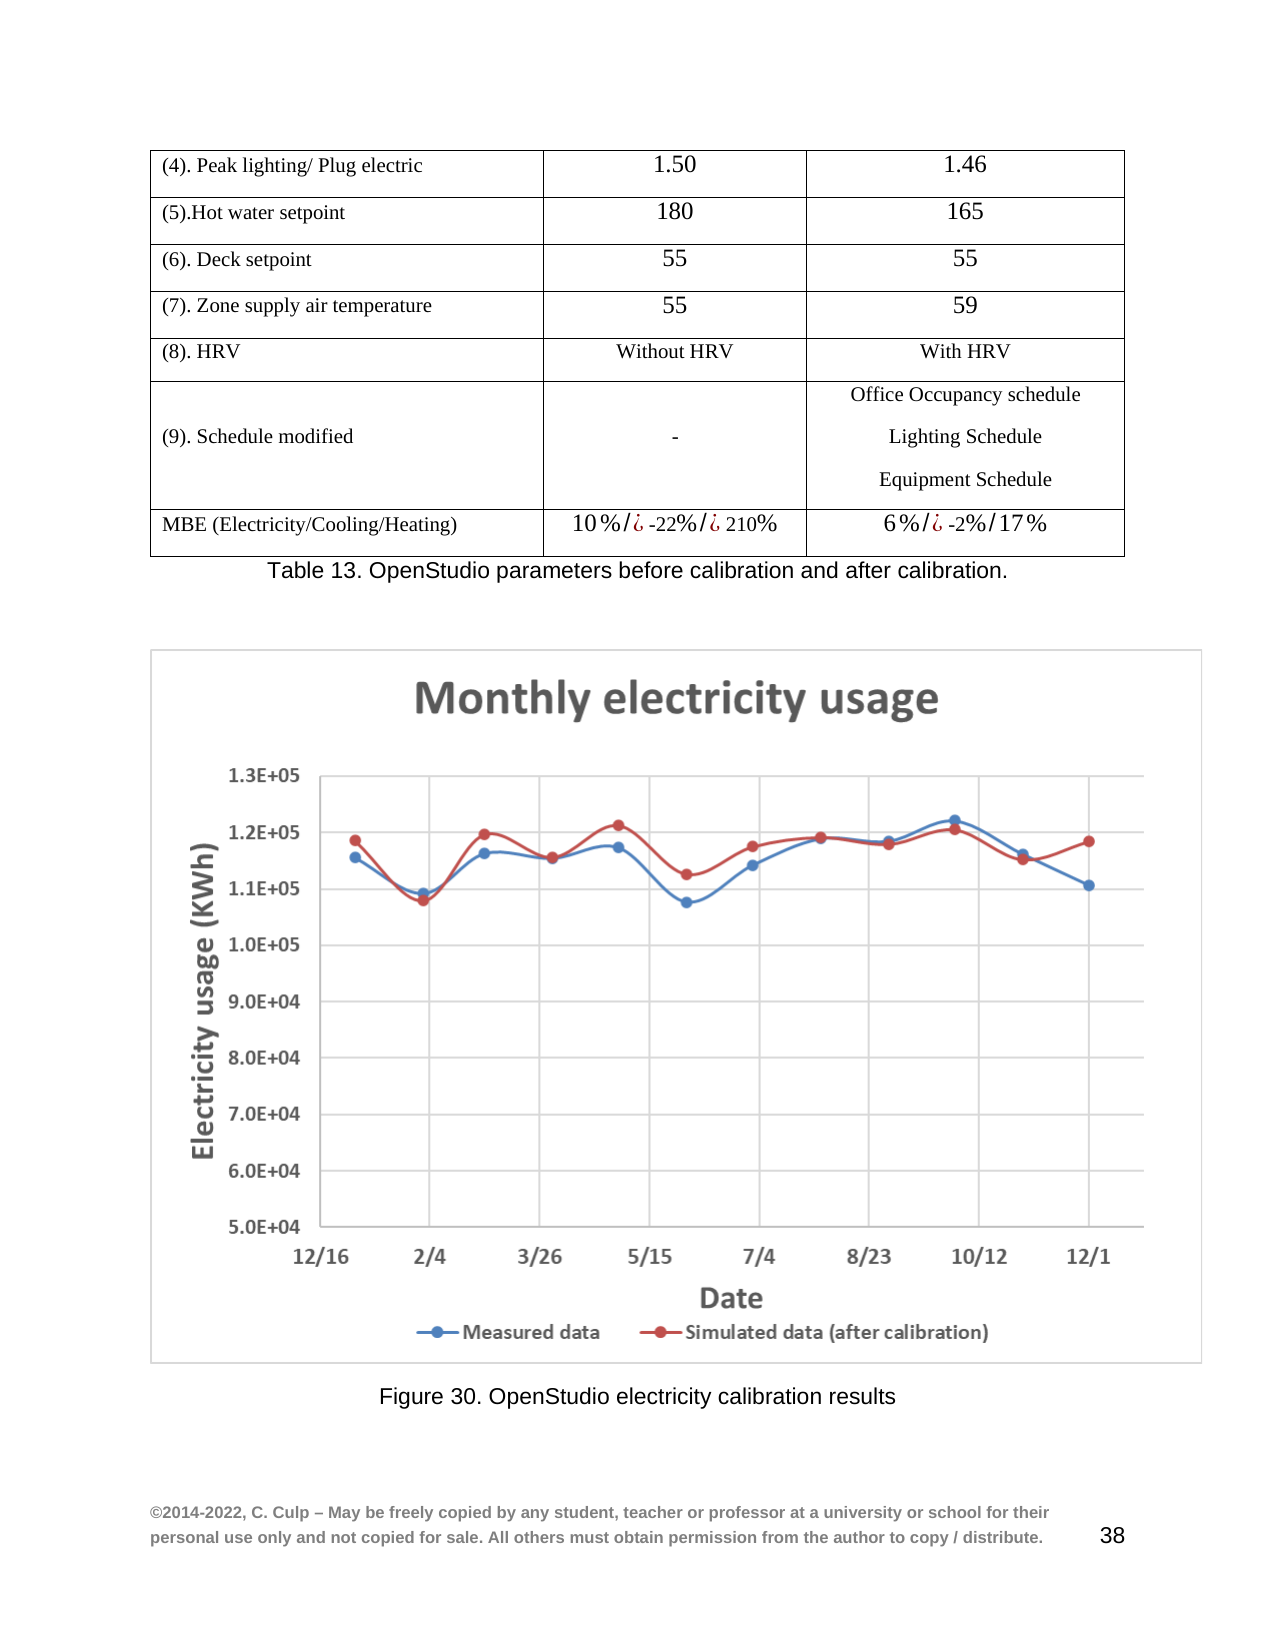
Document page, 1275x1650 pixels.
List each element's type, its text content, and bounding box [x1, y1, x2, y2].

text Table 13. OpenStudio parameters before calibration and after calibration. [150, 557, 1125, 583]
table_cell (7). Zone supply air temperature [151, 292, 543, 337]
table_cell (4). Peak lighting/ Plug electric [151, 151, 543, 197]
table_cell [807, 245, 1124, 291]
picture [150, 649, 1203, 1364]
table_cell (6). Deck setpoint [151, 245, 543, 291]
table_cell (9). Schedule modified [151, 382, 543, 509]
table_cell Office Occupancy schedule Lighting Schedule Equipment Schedule [807, 382, 1124, 509]
table_cell (5).Hot water setpoint [151, 198, 543, 244]
table_cell [544, 198, 806, 244]
table_cell [544, 151, 806, 197]
table_cell [807, 151, 1124, 197]
table_cell (8). HRV [151, 339, 543, 381]
table_cell [807, 292, 1124, 337]
table_cell -22 210 [544, 510, 806, 556]
table_cell -2 [807, 510, 1124, 556]
table_cell [807, 198, 1124, 244]
table_cell MBE (Electricity/Cooling/Heating) [151, 510, 543, 556]
table_cell [544, 245, 806, 291]
table_cell - [544, 382, 806, 509]
table_cell With HRV [807, 339, 1124, 381]
table_cell [544, 292, 806, 337]
table_cell Without HRV [544, 339, 806, 381]
text Figure 30. OpenStudio electricity calibration results [150, 1383, 1125, 1409]
